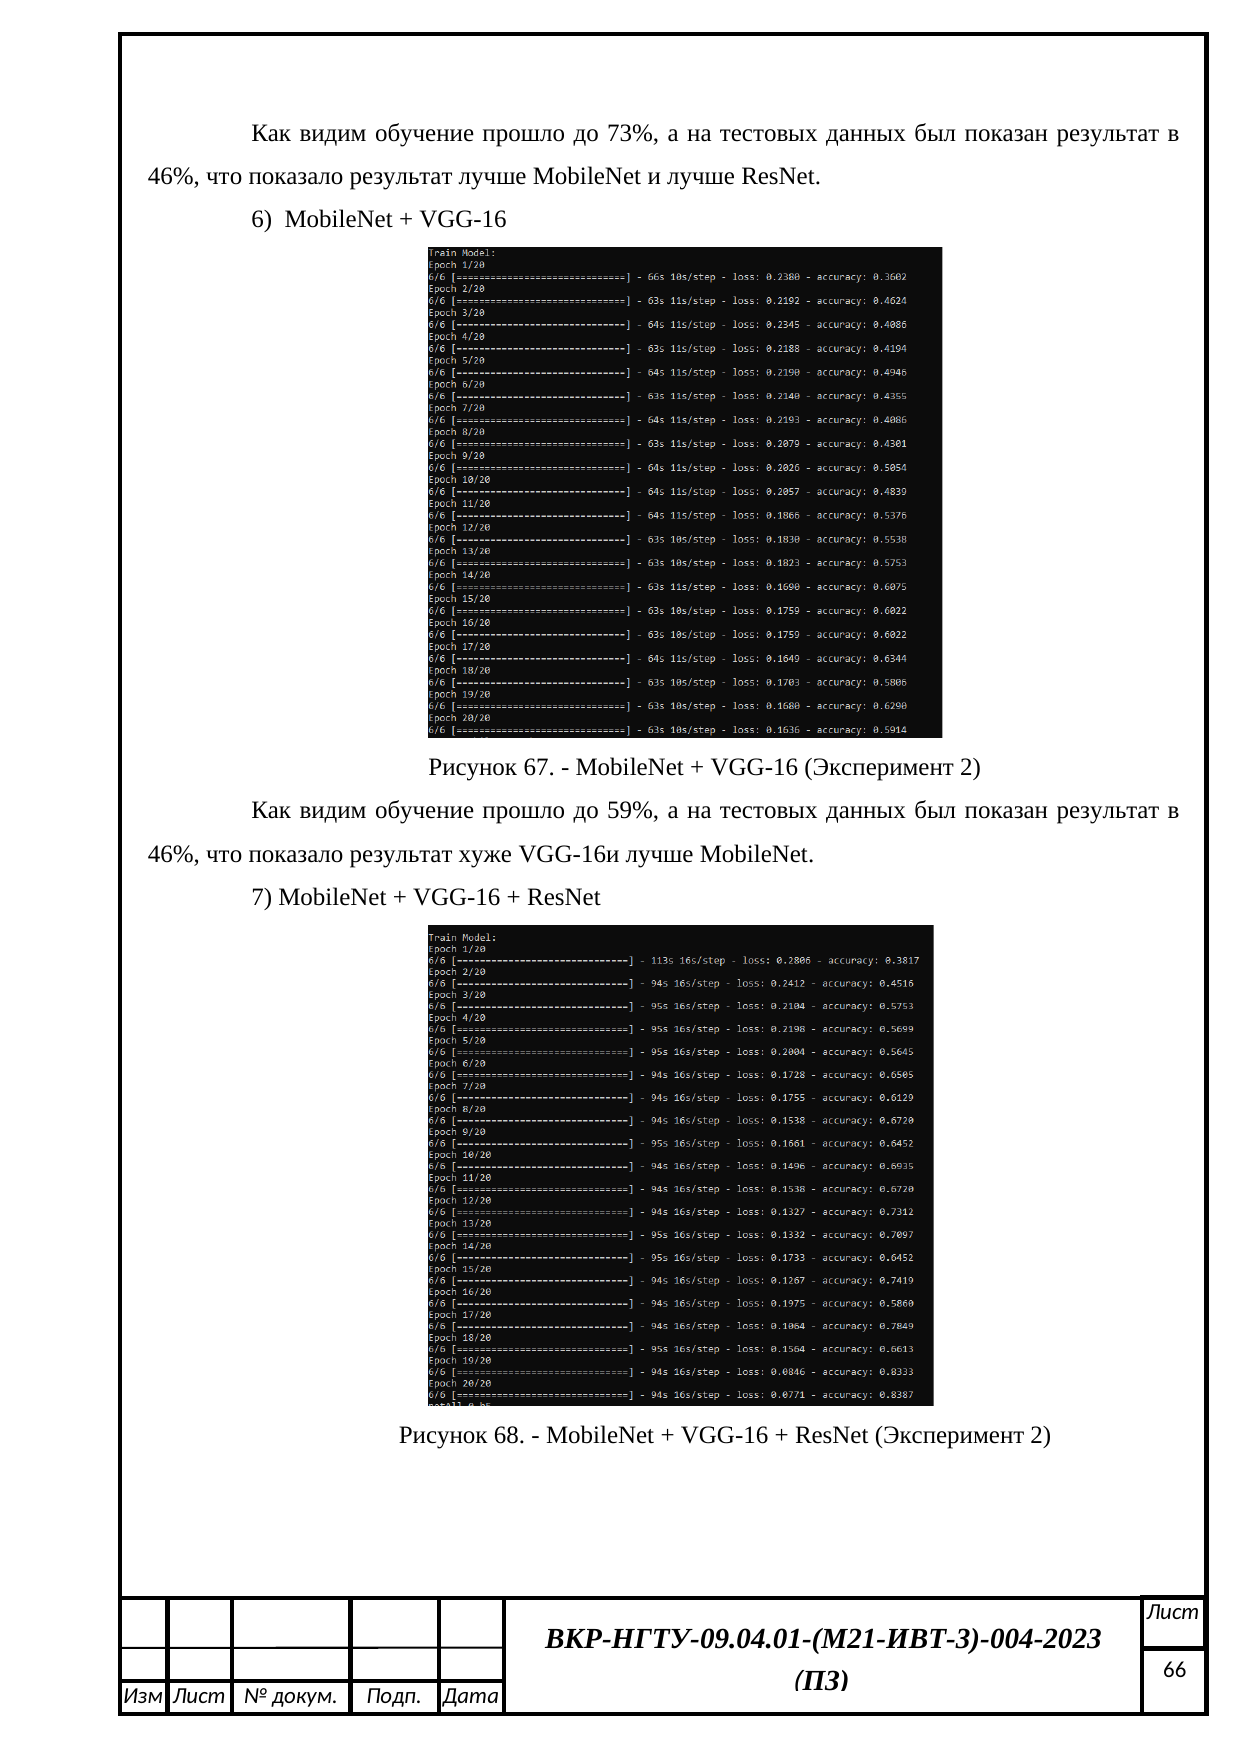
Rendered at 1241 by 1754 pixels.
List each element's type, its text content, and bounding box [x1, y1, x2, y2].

picture [428, 247, 943, 738]
text Как видим обучение прошло до 73%, а на тестовых данных был показан результат в 46%, что показало результат лучше MobileNet и лучше ResNet. [148, 118, 1181, 190]
text 7) MobileNet + VGG-16 + ResNet [148, 882, 1181, 911]
text Как видим обучение прошло до 59%, а на тестовых данных был показан результат в 46%, что показало результат хуже VGG-16и лучше MobileNet. [148, 796, 1181, 867]
picture [428, 925, 934, 1406]
text Рисунок 67. - MobileNet + VGG-16 (Эксперимент 2) [325, 752, 1181, 781]
text 6) MobileNet + VGG-16 [148, 204, 1181, 233]
text Рисунок 68. - MobileNet + VGG-16 + ResNet (Эксперимент 2) [295, 1420, 1181, 1449]
